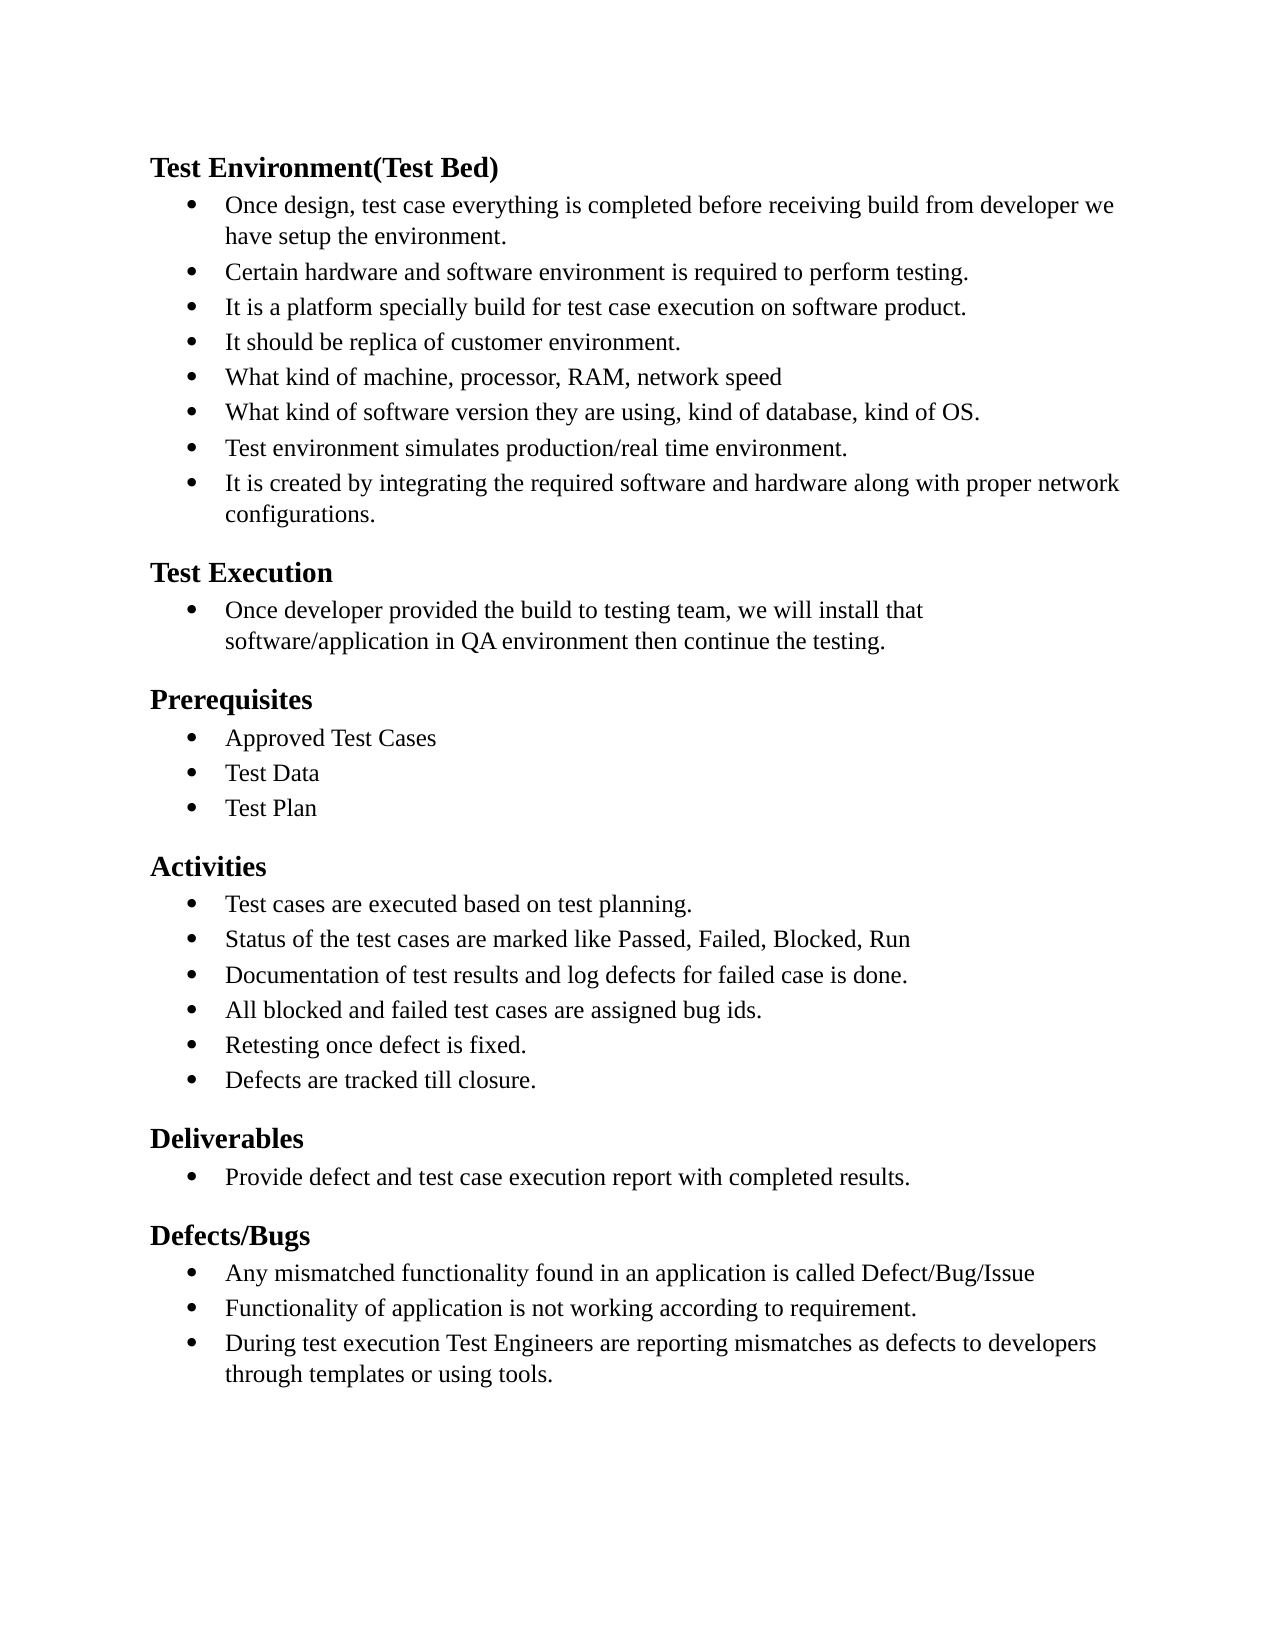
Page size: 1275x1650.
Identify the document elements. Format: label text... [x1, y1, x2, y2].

subtitle Provide defect and test case execution report with completed results. [187, 1162, 1125, 1191]
subtitle All blocked and failed test cases are assigned bug ids. [187, 995, 1125, 1024]
subtitle It is a platform specially build for test case execution on software product. [187, 292, 1125, 321]
subtitle Any mismatched functionality found in an application is called Defect/Bug/Issue [187, 1258, 1125, 1287]
subtitle Defects/Bugs [150, 1218, 1125, 1251]
subtitle Functionality of application is not working according to requirement. [187, 1293, 1125, 1322]
subtitle Status of the test cases are marked like Passed, Failed, Blocked, Run [187, 924, 1125, 953]
subtitle Deliverables [150, 1121, 1125, 1155]
subtitle Test Environment(Test Bed) [150, 150, 1125, 183]
subtitle Documentation of test results and log defects for failed case is done. [187, 960, 1125, 988]
subtitle Activities [150, 849, 1125, 883]
subtitle Test Execution [150, 555, 1125, 588]
subtitle Defects are tracked till closure. [187, 1065, 1125, 1094]
subtitle Certain hardware and software environment is required to perform testing. [187, 257, 1125, 285]
subtitle Test Data [187, 758, 1125, 787]
subtitle Once design, test case everything is completed before receiving build from developer we have setup the environment. [187, 190, 1125, 250]
subtitle It should be replica of customer environment. [187, 327, 1125, 356]
subtitle Once developer provided the build to testing team, we will install that software/application in QA environment then continue the testing. [187, 595, 1125, 655]
subtitle Retesting once defect is fixed. [187, 1030, 1125, 1059]
subtitle It is created by integrating the required software and hardware along with proper network configurations. [187, 468, 1125, 528]
subtitle What kind of software version they are using, kind of database, kind of OS. [187, 397, 1125, 426]
subtitle During test execution Test Engineers are reporting mismatches as defects to developers through templates or using tools. [187, 1328, 1125, 1388]
subtitle Approved Test Cases [187, 723, 1125, 751]
subtitle Test cases are executed based on test planning. [187, 889, 1125, 918]
subtitle Prerequisites [150, 682, 1125, 716]
subtitle Test Plan [187, 793, 1125, 822]
subtitle Test environment simulates production/real time environment. [187, 433, 1125, 461]
subtitle What kind of machine, processor, RAM, network speed [187, 362, 1125, 391]
